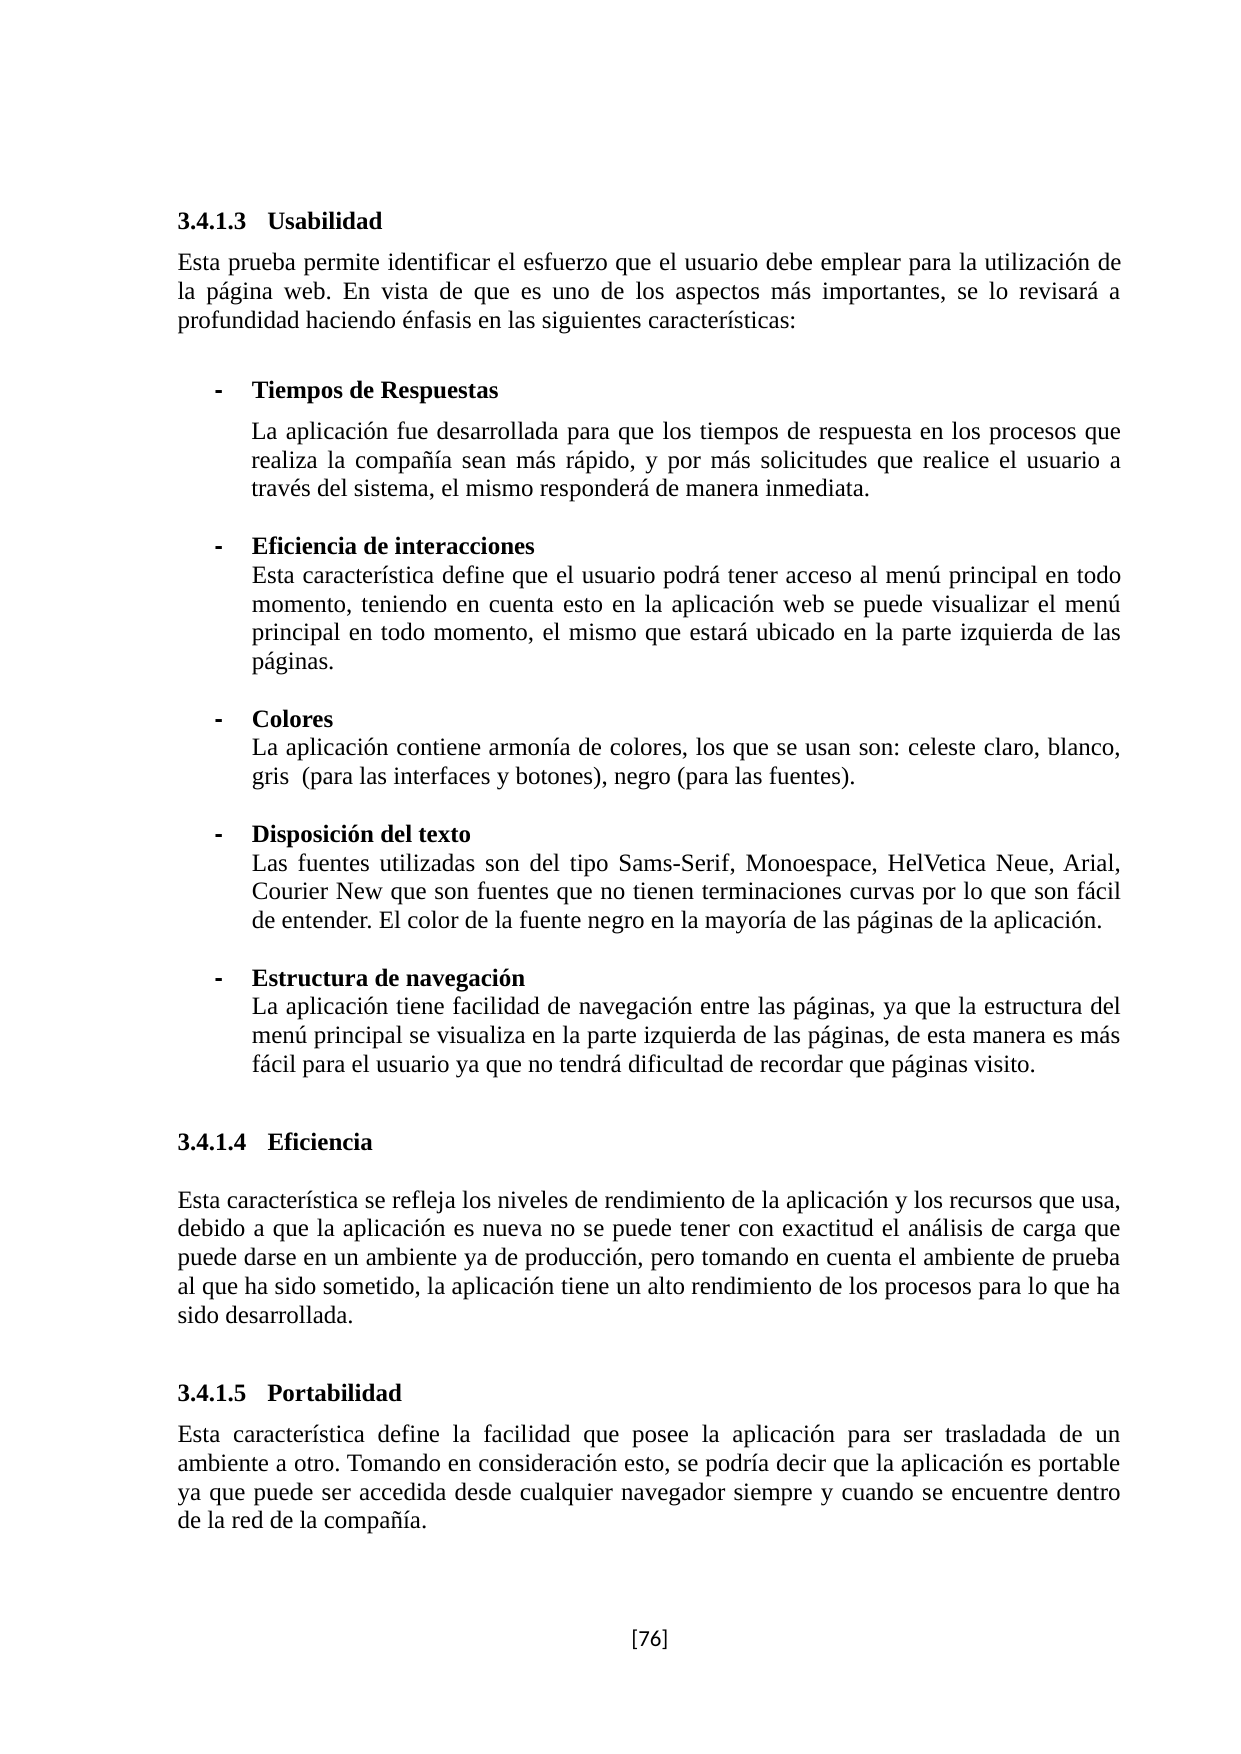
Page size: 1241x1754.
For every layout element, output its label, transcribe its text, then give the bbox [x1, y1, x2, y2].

list Disposición del texto [214, 819, 1122, 848]
text La aplicación fue desarrollada para que los tiempos de respuesta en los procesos que realiza la compañía sean más rápido, y por más solicitudes que realice el usuario a través del sistema, el mismo responderá de manera inmediata. [251, 416, 1122, 502]
text La aplicación contiene armonía de colores, los que se usan son: celeste claro, blanco, gris (para las interfaces y botones), negro (para las fuentes). [252, 732, 1122, 790]
subtitle Usabilidad [177, 206, 1122, 235]
text Las fuentes utilizadas son del tipo Sams-Serif, Monoespace, HelVetica Neue, Arial, Courier New que son fuentes que no tienen terminaciones curvas por lo que son fácil de entender. El color de la fuente negro en la mayoría de las páginas de la aplicación. [252, 848, 1122, 934]
list Tiempos de Respuestas [214, 375, 1122, 403]
text Esta característica define que el usuario podrá tener acceso al menú principal en todo momento, teniendo en cuenta esto en la aplicación web se puede visualizar el menú principal en todo momento, el mismo que estará ubicado en la parte izquierda de las páginas. [252, 560, 1122, 675]
text Esta prueba permite identificar el esfuerzo que el usuario debe emplear para la utilización de la página web. En vista de que es uno de los aspectos más importantes, se lo revisará a profundidad haciendo énfasis en las siguientes características: [177, 247, 1122, 333]
text Esta característica se refleja los niveles de rendimiento de la aplicación y los recursos que usa, debido a que la aplicación es nueva no se puede tener con exactitud el análisis de carga que puede darse en un ambiente ya de producción, pero tomando en cuenta el ambiente de prueba al que ha sido sometido, la aplicación tiene un alto rendimiento de los procesos para lo que ha sido desarrollada. [177, 1185, 1122, 1328]
list Colores [214, 704, 1122, 732]
text La aplicación tiene facilidad de navegación entre las páginas, ya que la estructura del menú principal se visualiza en la parte izquierda de las páginas, de esta manera es más fácil para el usuario ya que no tendrá dificultad de recordar que páginas visito. [252, 991, 1122, 1078]
subtitle Eficiencia [177, 1127, 1122, 1156]
subtitle Portabilidad [177, 1378, 1122, 1407]
list Eficiencia de interacciones [214, 531, 1122, 560]
list Estructura de navegación [214, 963, 1122, 991]
text Esta característica define la facilidad que posee la aplicación para ser trasladada de un ambiente a otro. Tomando en consideración esto, se podría decir que la aplicación es portable ya que puede ser accedida desde cualquier navegador siempre y cuando se encuentre dentro de la red de la compañía. [177, 1419, 1122, 1534]
